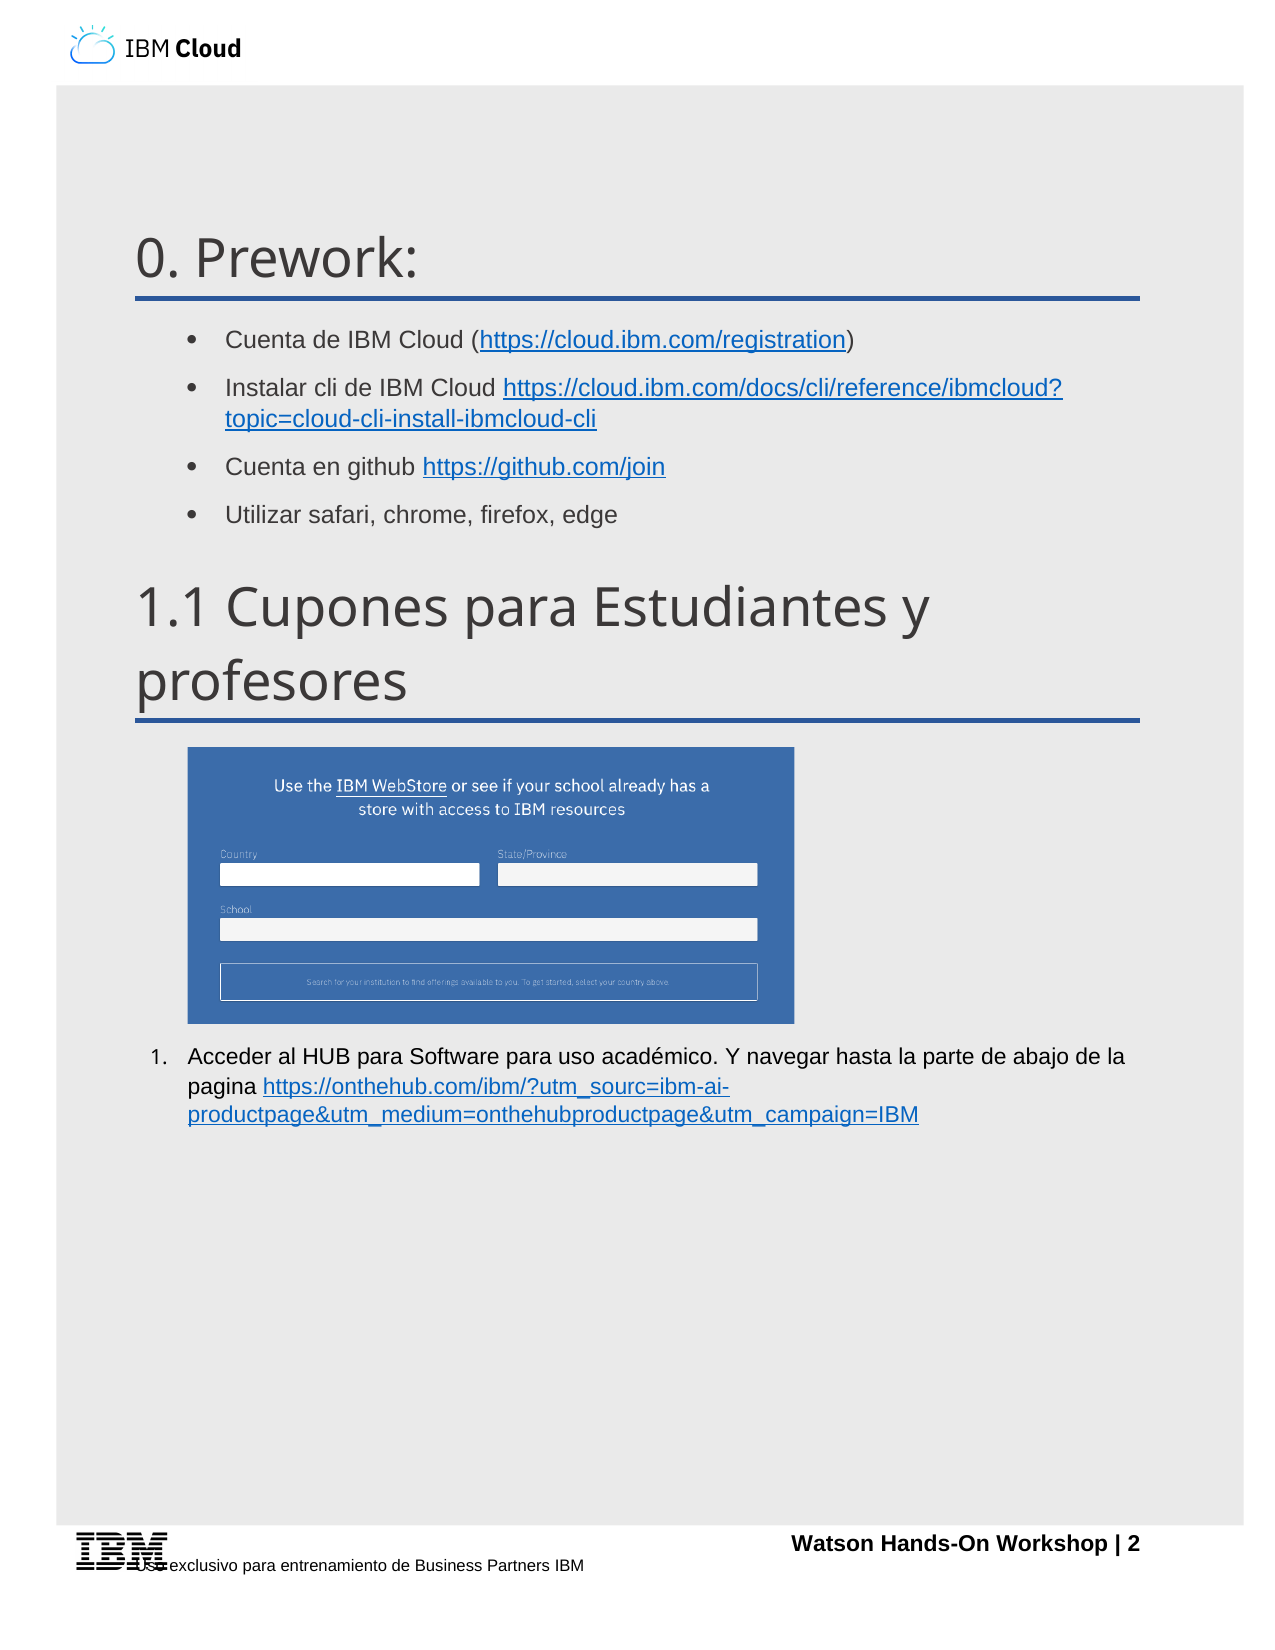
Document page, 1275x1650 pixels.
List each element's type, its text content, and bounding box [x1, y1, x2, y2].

list Utilizar safari, chrome, firefox, edge [187, 500, 1140, 529]
list Cuenta en github https://github.com/join [187, 452, 1140, 481]
picture [51, 25, 259, 82]
list Acceder al HUB para Software para uso académico. Y navegar hasta la parte de abajo de la pagina https://onthehub.com/ibm/?utm_sourc=ibm-ai-productpage&utm_medium=onthehubproductpage&utm_campaign=IBM [150, 1042, 1140, 1329]
picture [75, 1531, 170, 1572]
list Instalar cli de IBM Cloud https://cloud.ibm.com/docs/cli/reference/ibmcloud?topic=cloud-cli-install-ibmcloud-cli [187, 373, 1140, 433]
picture [187, 747, 795, 1024]
subtitle 1.1 Cupones para Estudiantes y profesores [135, 569, 1140, 718]
subtitle 0. Prework: [135, 220, 1140, 296]
list Cuenta de IBM Cloud (https://cloud.ibm.com/registration) [187, 326, 1140, 354]
